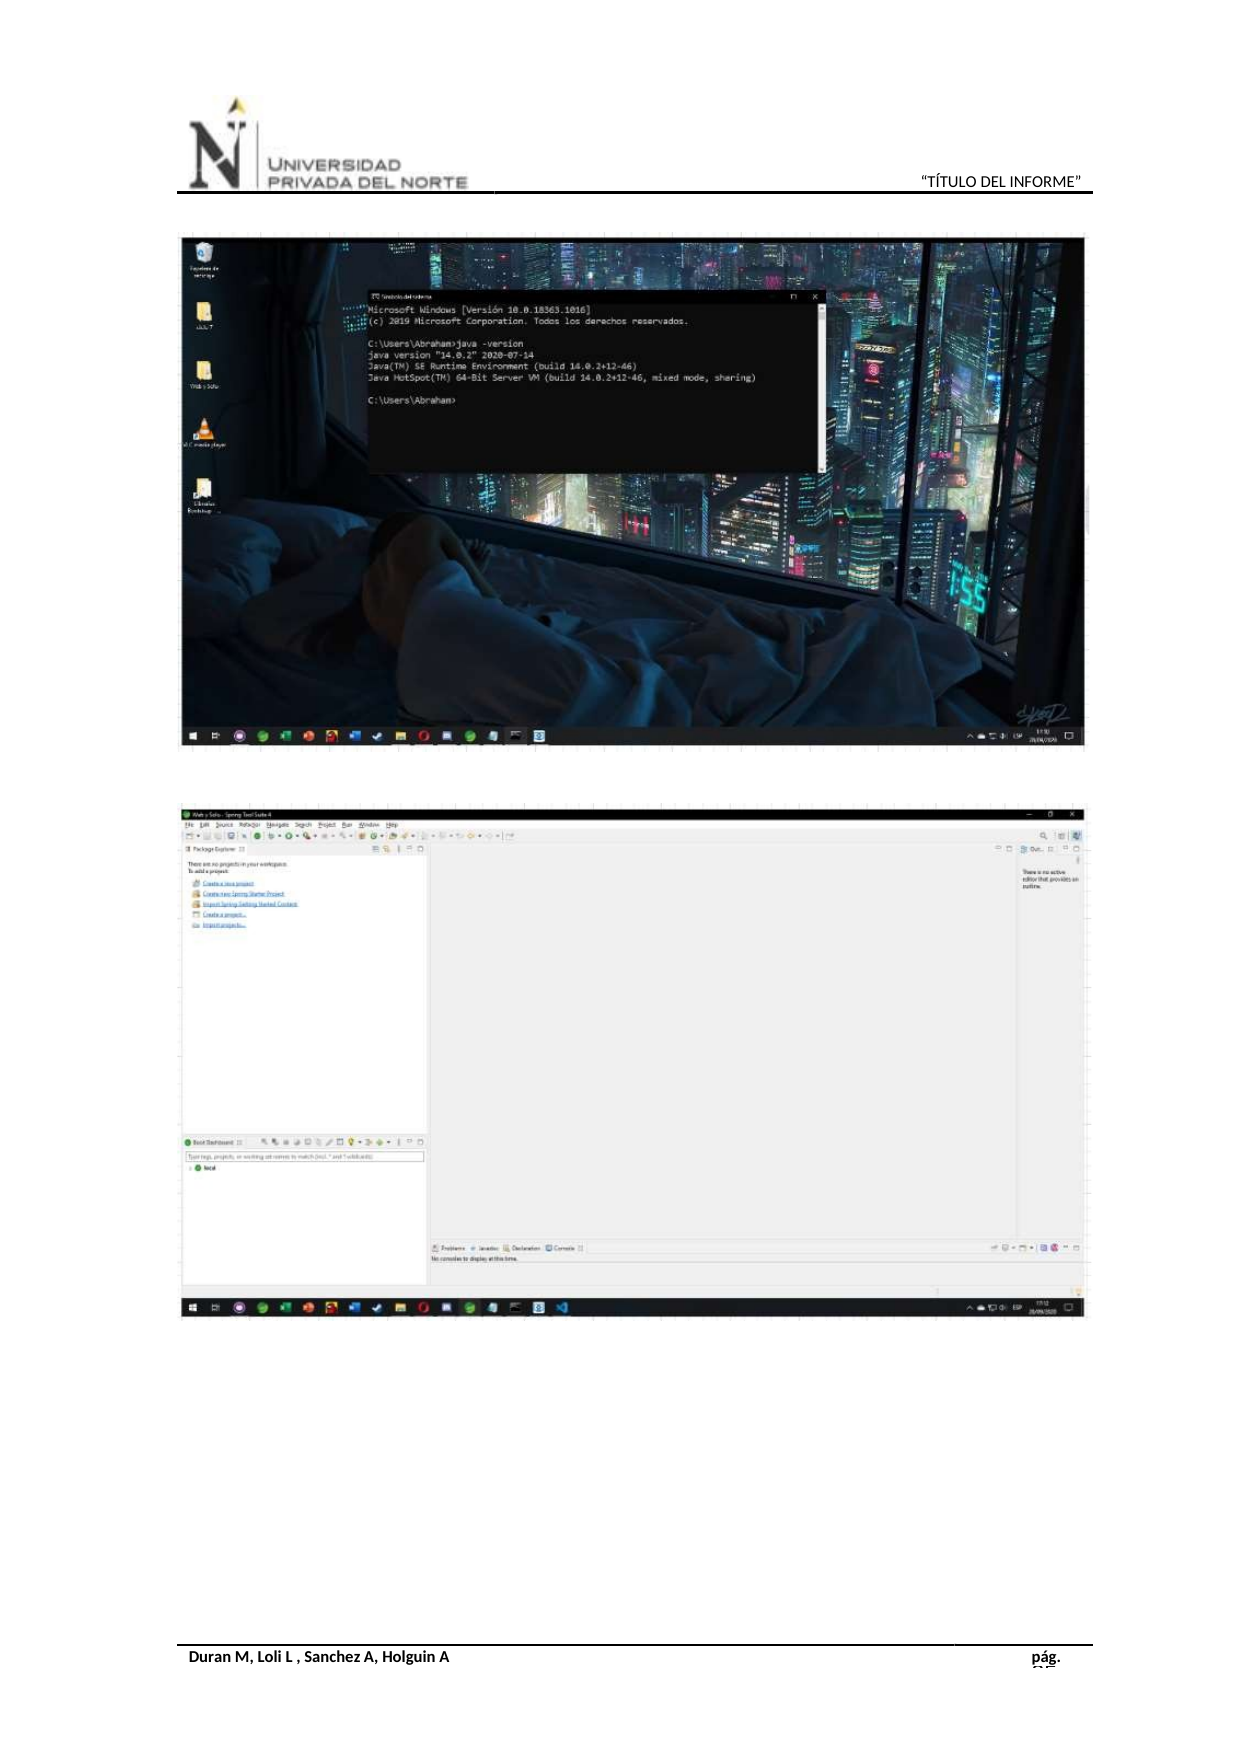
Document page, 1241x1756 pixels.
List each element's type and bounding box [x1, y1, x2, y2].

picture [188, 95, 469, 191]
picture [177, 232, 1090, 752]
picture [177, 803, 1092, 1321]
